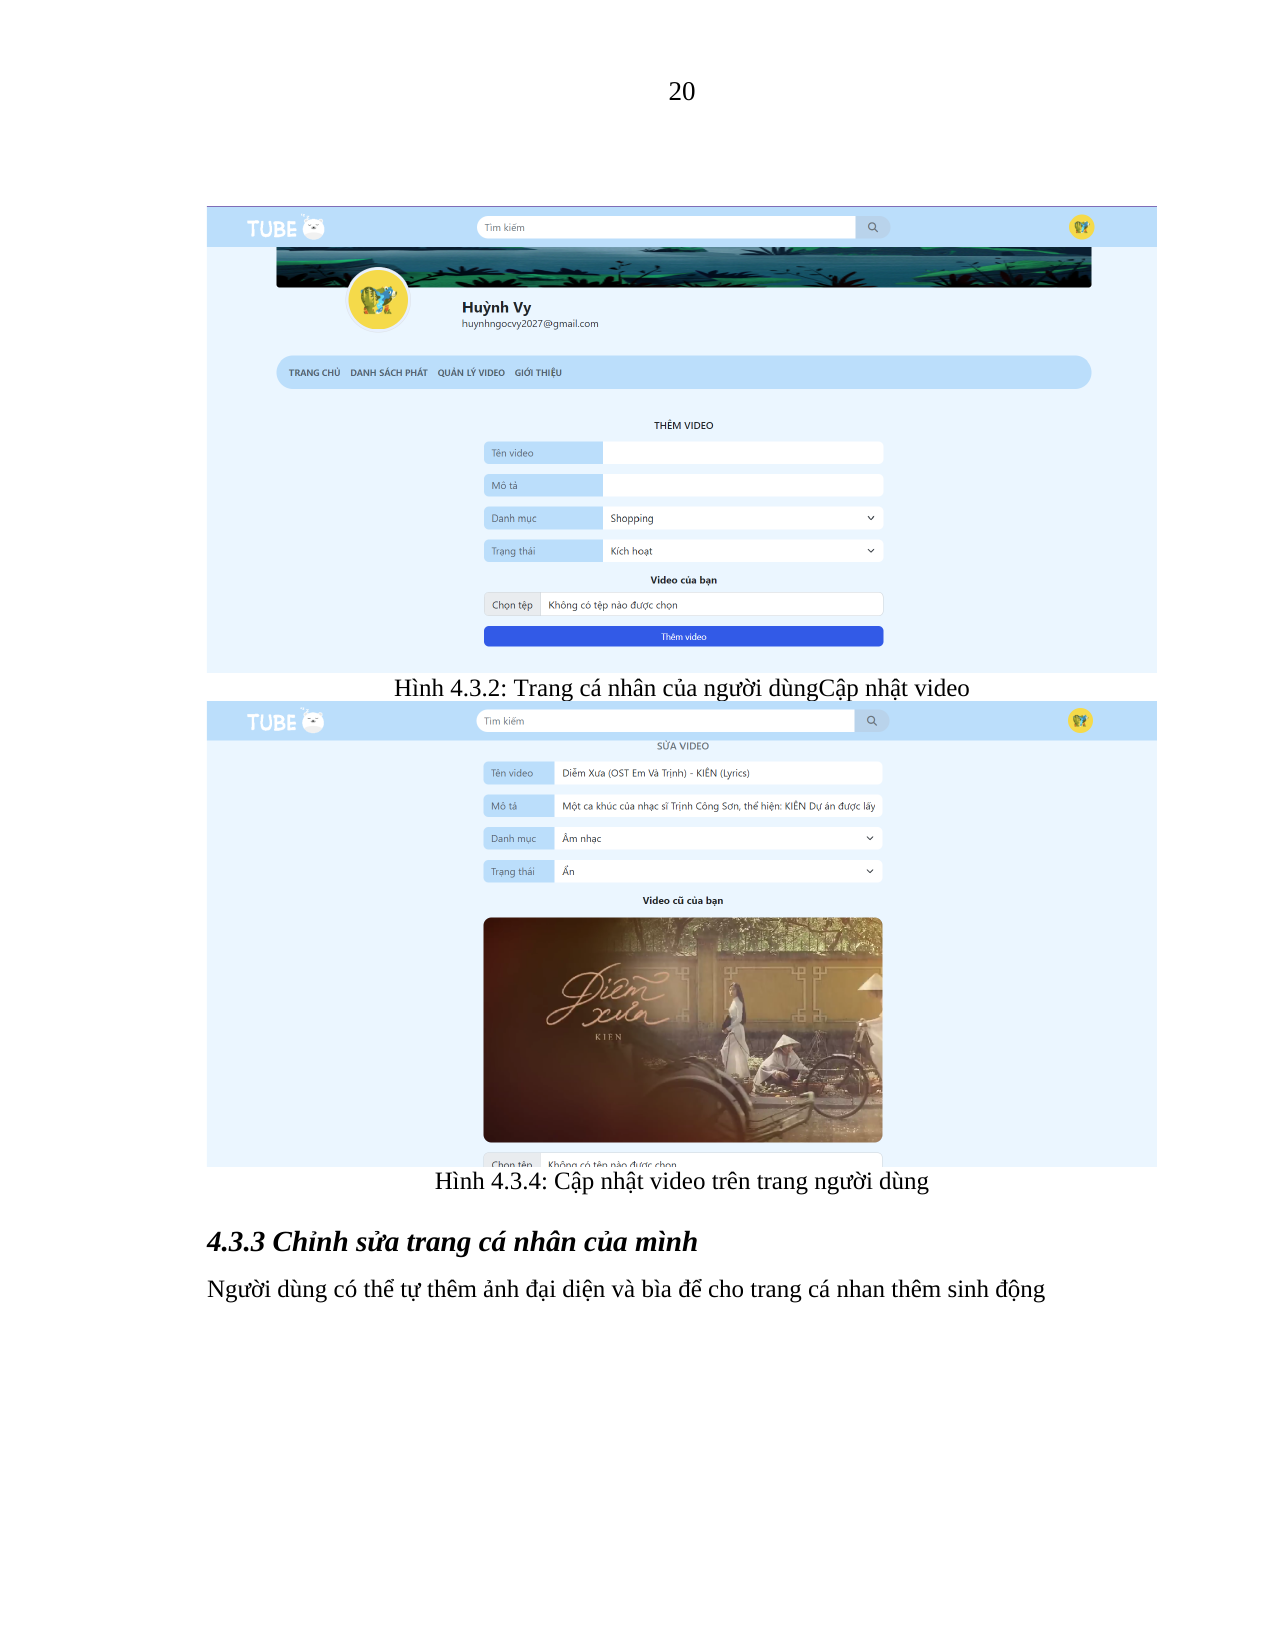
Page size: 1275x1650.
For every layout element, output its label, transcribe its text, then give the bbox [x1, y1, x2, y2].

text 4.3.3 Chỉnh sửa trang cá nhân của mình [207, 1224, 1157, 1257]
text Hình 4.3.2: Trang cá nhân của người dùngCập nhật video [207, 673, 1157, 701]
picture [206, 206, 1157, 673]
picture [206, 701, 1157, 1167]
text Hình 4.3.4: Cập nhật video trên trang người dùng [207, 1167, 1157, 1195]
text Người dùng có thể tự thêm ảnh đại diện và bìa để cho trang cá nhan thêm sinh động [207, 1274, 1157, 1303]
